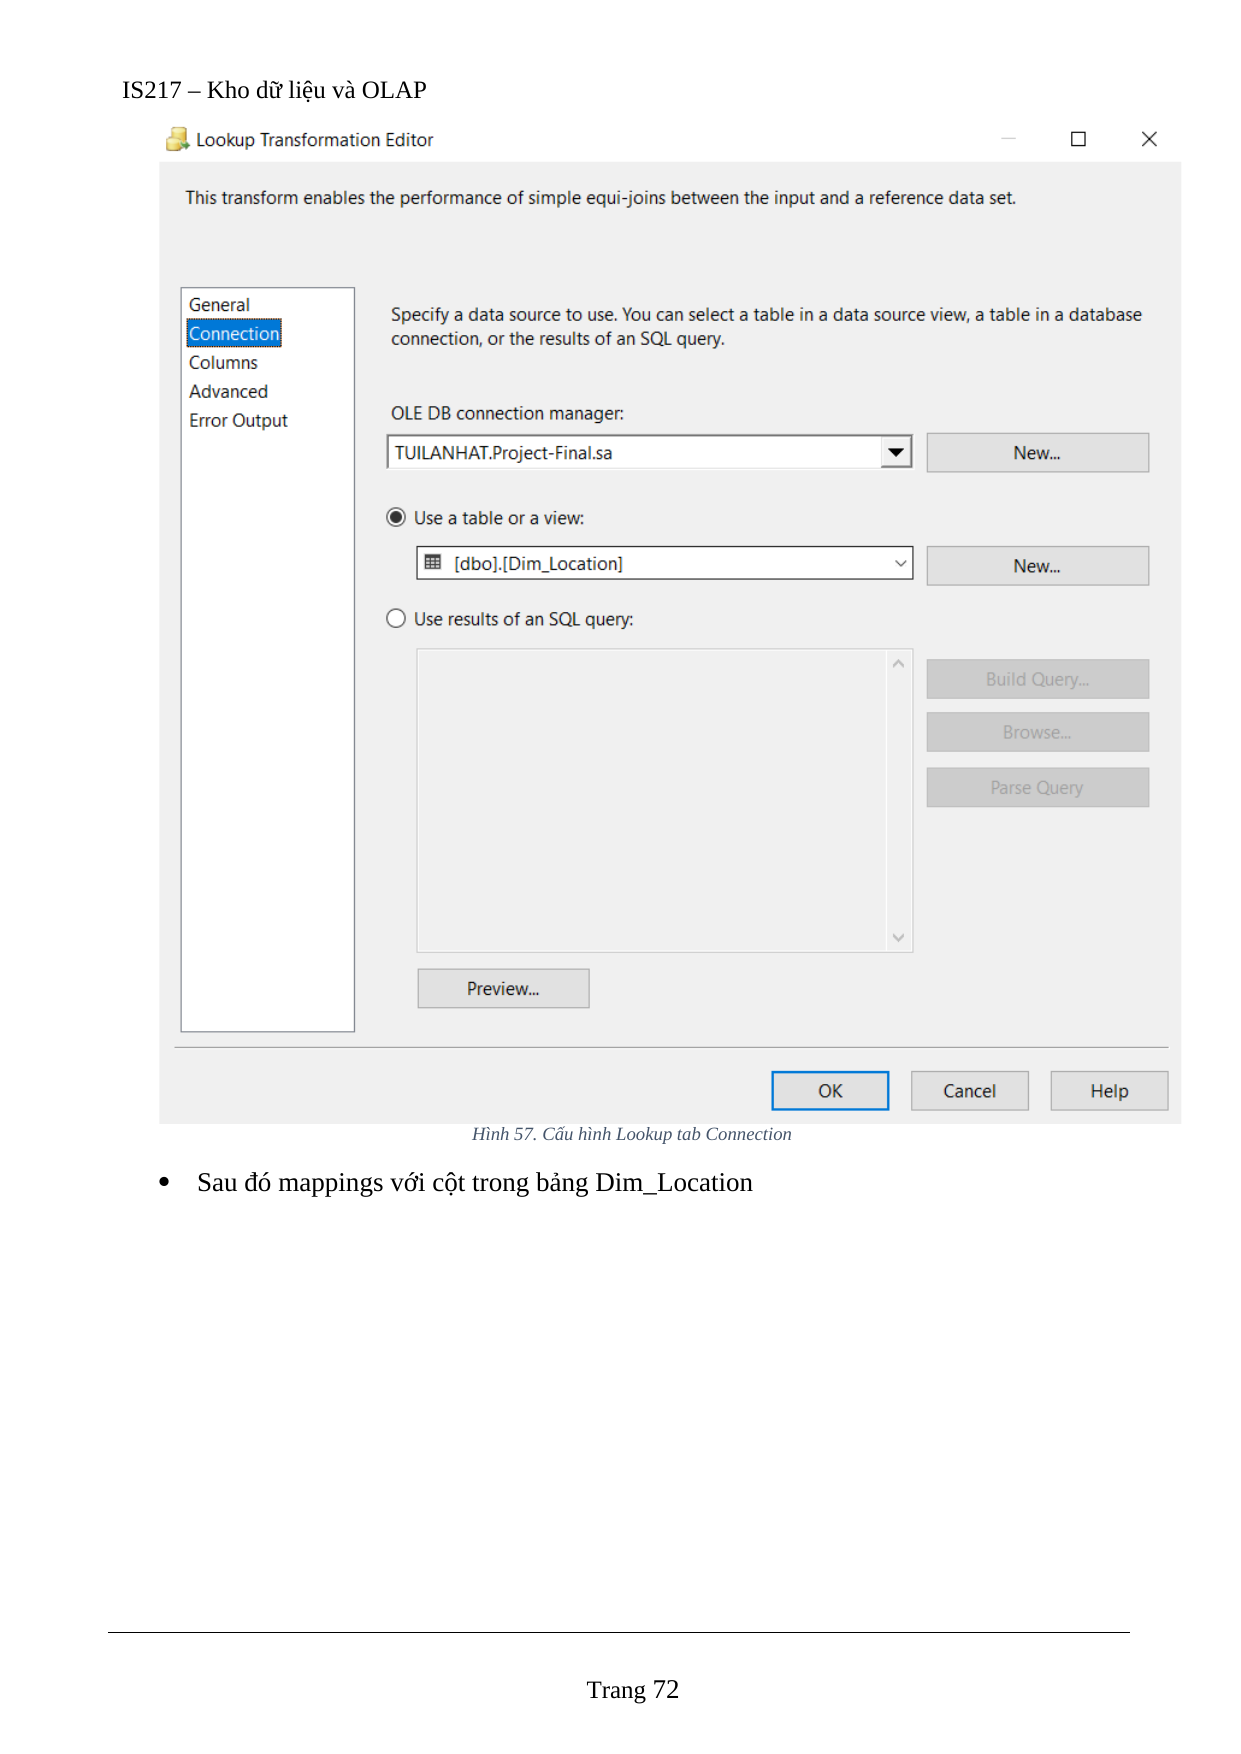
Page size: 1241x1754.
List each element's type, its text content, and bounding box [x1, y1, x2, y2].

text Hình 57. Cấu hình Lookup tab Connection [122, 1123, 1144, 1145]
list Sau đó mappings với cột trong bảng Dim_Location [159, 1166, 1144, 1197]
picture [159, 121, 1182, 1124]
